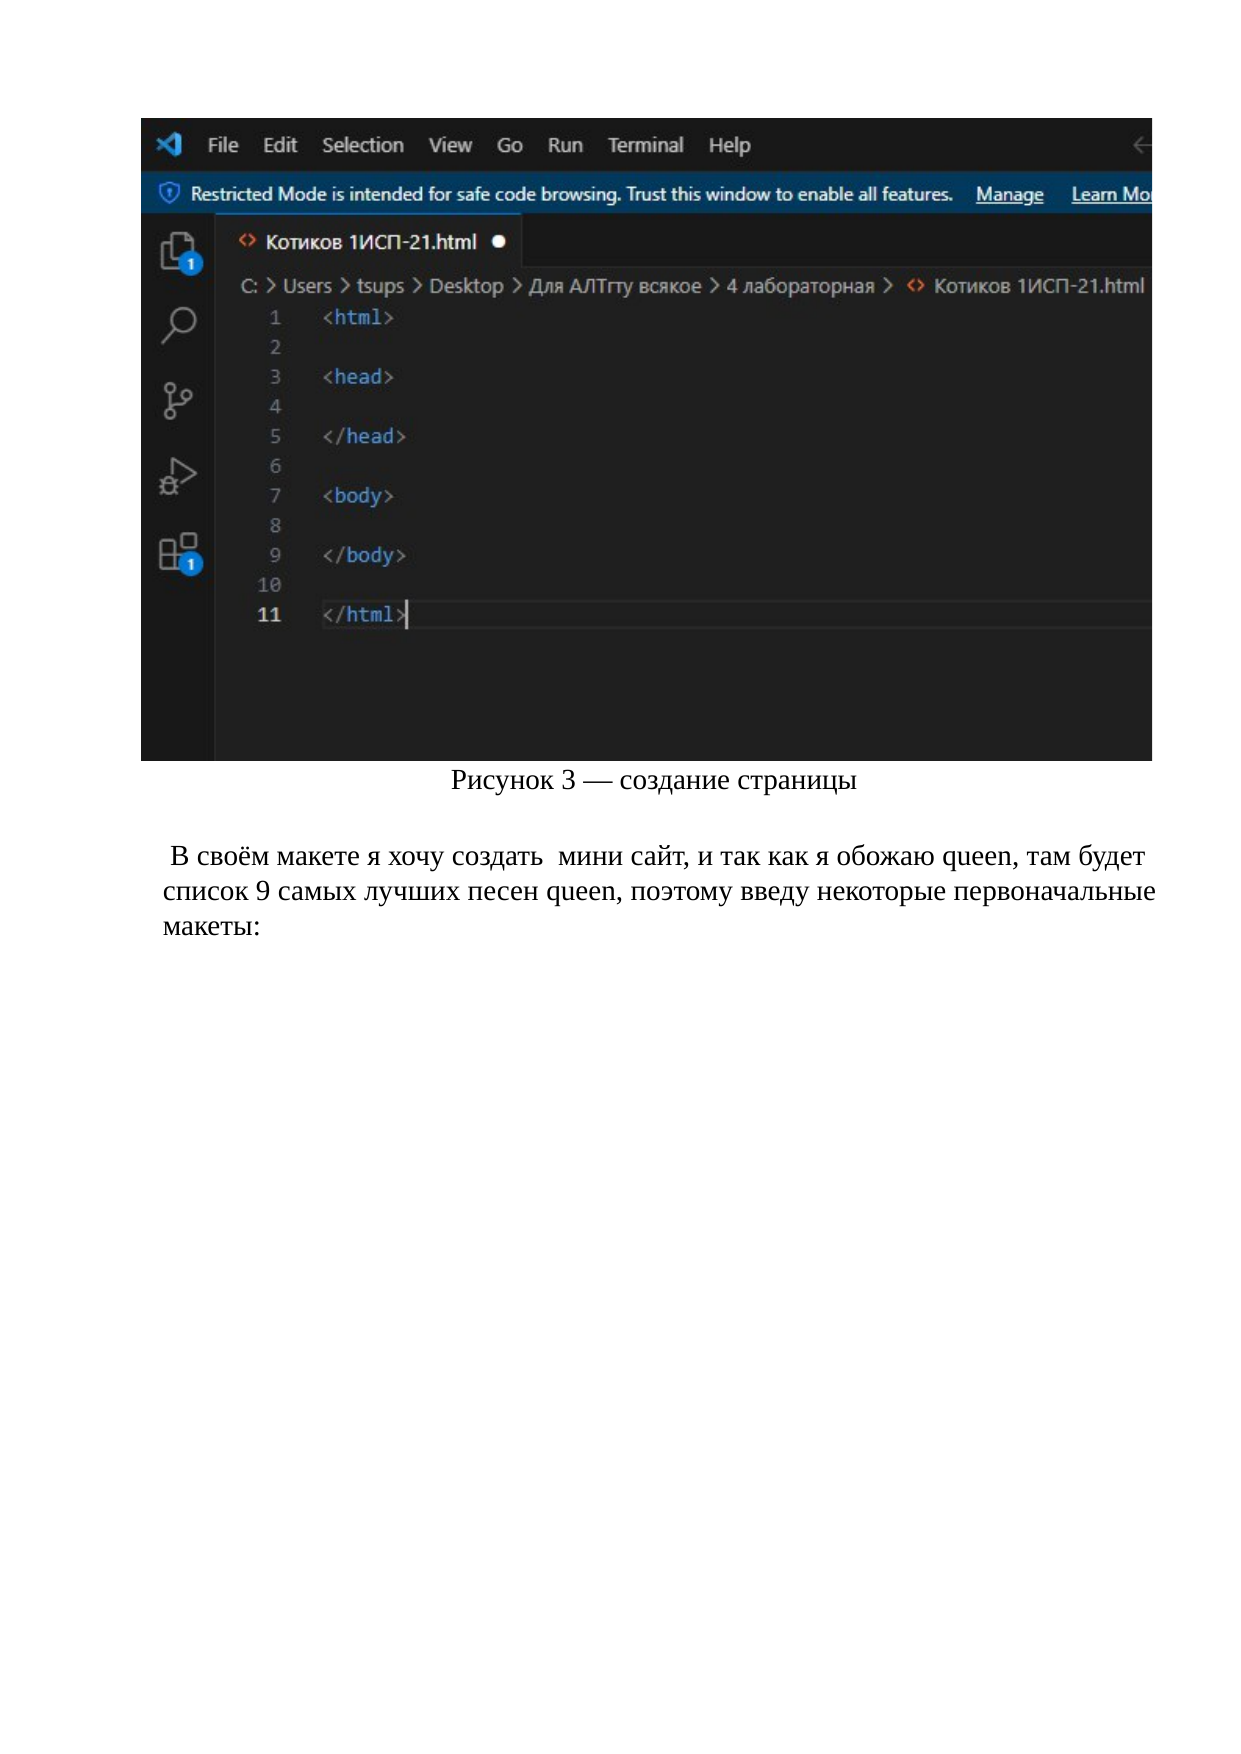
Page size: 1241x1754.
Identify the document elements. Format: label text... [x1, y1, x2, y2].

picture [141, 118, 1153, 761]
text В своём макете я хочу создать мини сайт, и так как я обожаю queen, там будет список 9 самых лучших песен queen, поэтому введу некоторые первоначальные макеты: [163, 838, 1190, 942]
